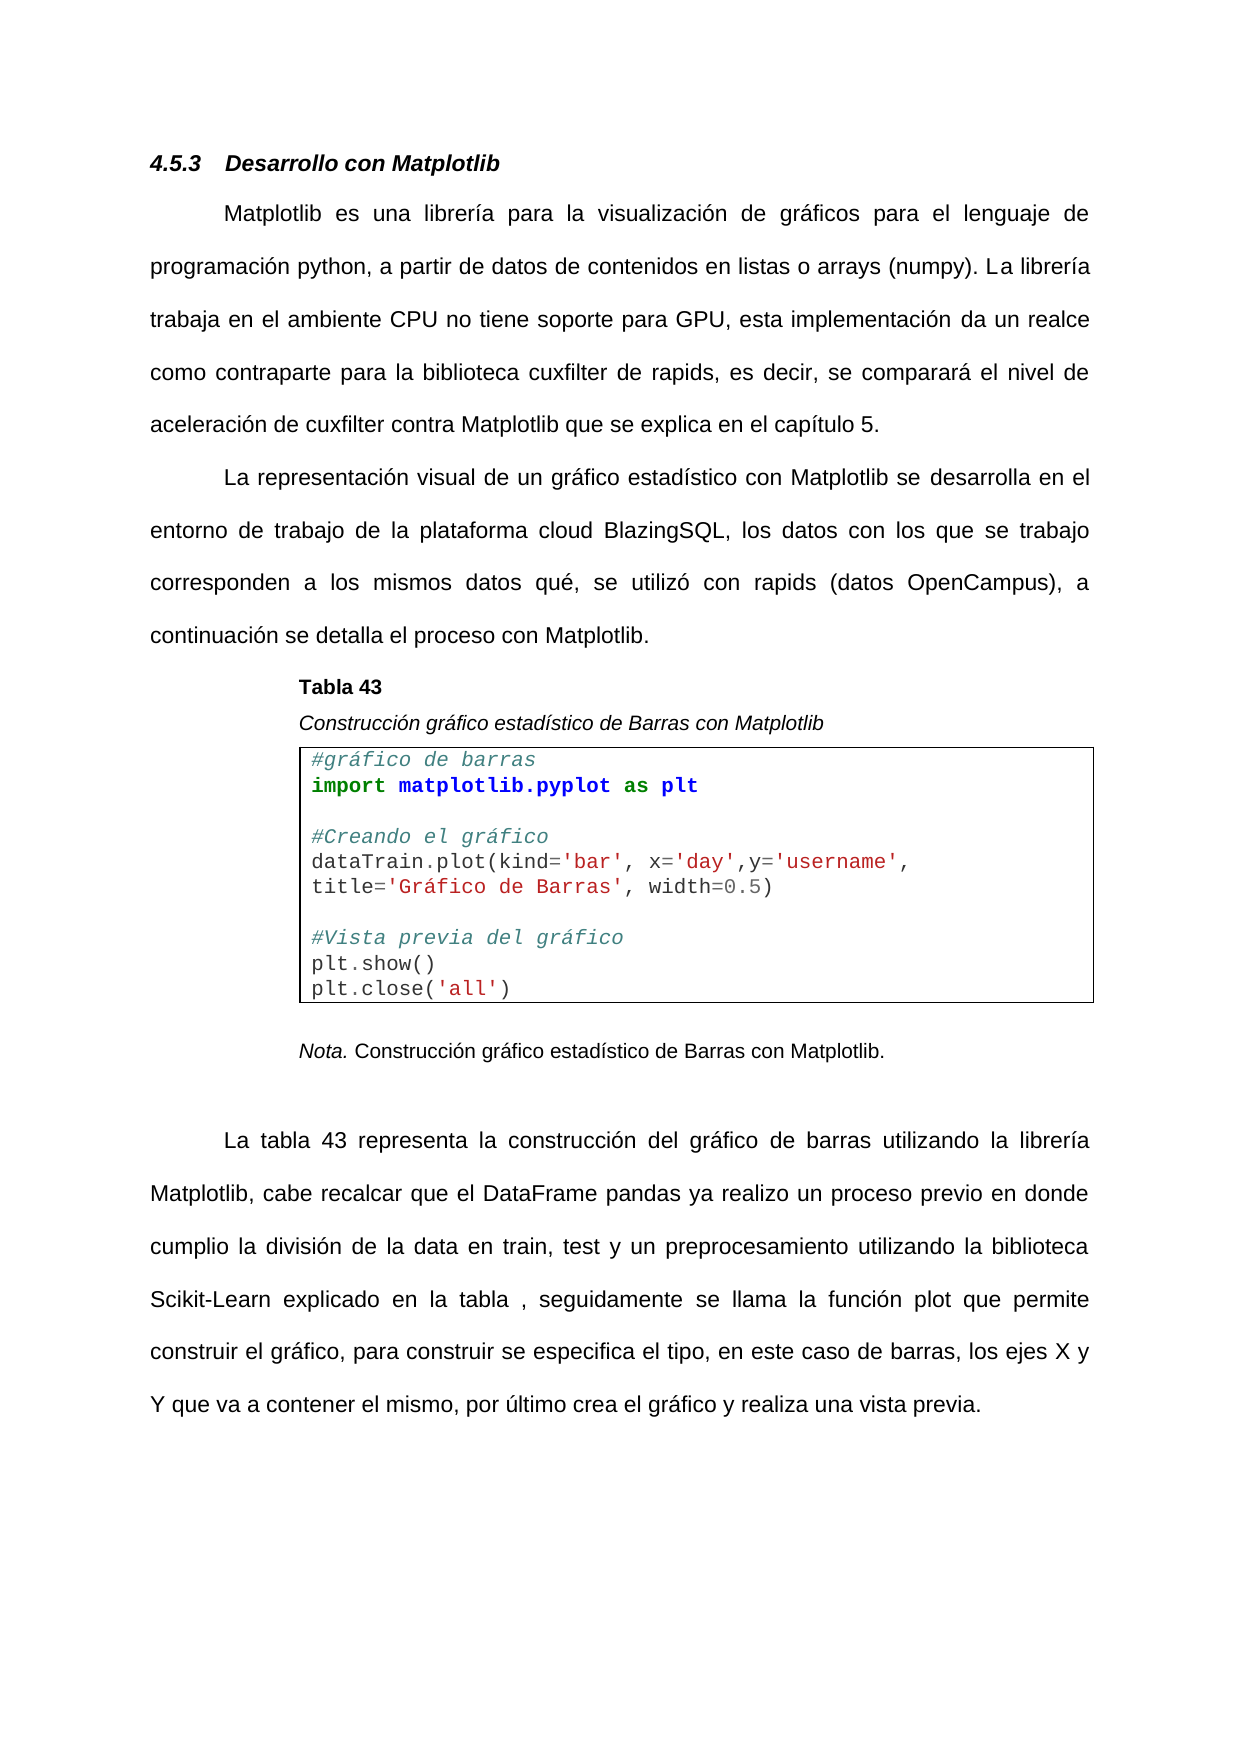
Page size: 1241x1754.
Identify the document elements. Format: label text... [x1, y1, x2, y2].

text La tabla 43 representa la construcción del gráfico de barras utilizando la librería Matplotlib, cabe recalcar que el DataFrame pandas ya realizo un proceso previo en donde cumplio la división de la data en train, test y un preprocesamiento utilizando la biblioteca Scikit-Learn explicado en la tabla , seguidamente se llama la función plot que permite construir el gráfico, para construir se especifica el tipo, en este caso de barras, los ejes X y Y que va a contener el mismo, por último crea el gráfico y realiza una vista previa. [150, 1127, 1090, 1417]
subtitle Desarrollo con Matplotlib [150, 150, 1090, 176]
list Tabla 43 [299, 675, 925, 699]
table_header #gráfico de barras import matplotlib.pyplot as plt #Creando el gráfico dataTrain.plot(kind='bar', x='day',y='username', title='Gráfico de Barras', width=0.5) #Vista previa del gráfico plt.show() plt.close('all') [301, 748, 1093, 1002]
text La representación visual de un gráfico estadístico con Matplotlib se desarrolla en el entorno de trabajo de la plataforma cloud BlazingSQL, los datos con los que se trabajo corresponden a los mismos datos qué, se utilizó con rapids (datos OpenCampus), a continuación se detalla el proceso con Matplotlib. [150, 464, 1090, 648]
list Nota. Construcción gráfico estadístico de Barras con Matplotlib. [299, 1039, 925, 1063]
text Matplotlib es una librería para la visualización de gráficos para el lenguaje de programación python, a partir de datos de contenidos en listas o arrays (numpy). La librería trabaja en el ambiente CPU no tiene soporte para GPU, esta implementación da un realce como contraparte para la biblioteca cuxfilter de rapids, es decir, se comparará el nivel de aceleración de cuxfilter contra Matplotlib que se explica en el capítulo 5. [150, 200, 1090, 437]
text Construcción gráfico estadístico de Barras con Matplotlib [299, 711, 1090, 734]
